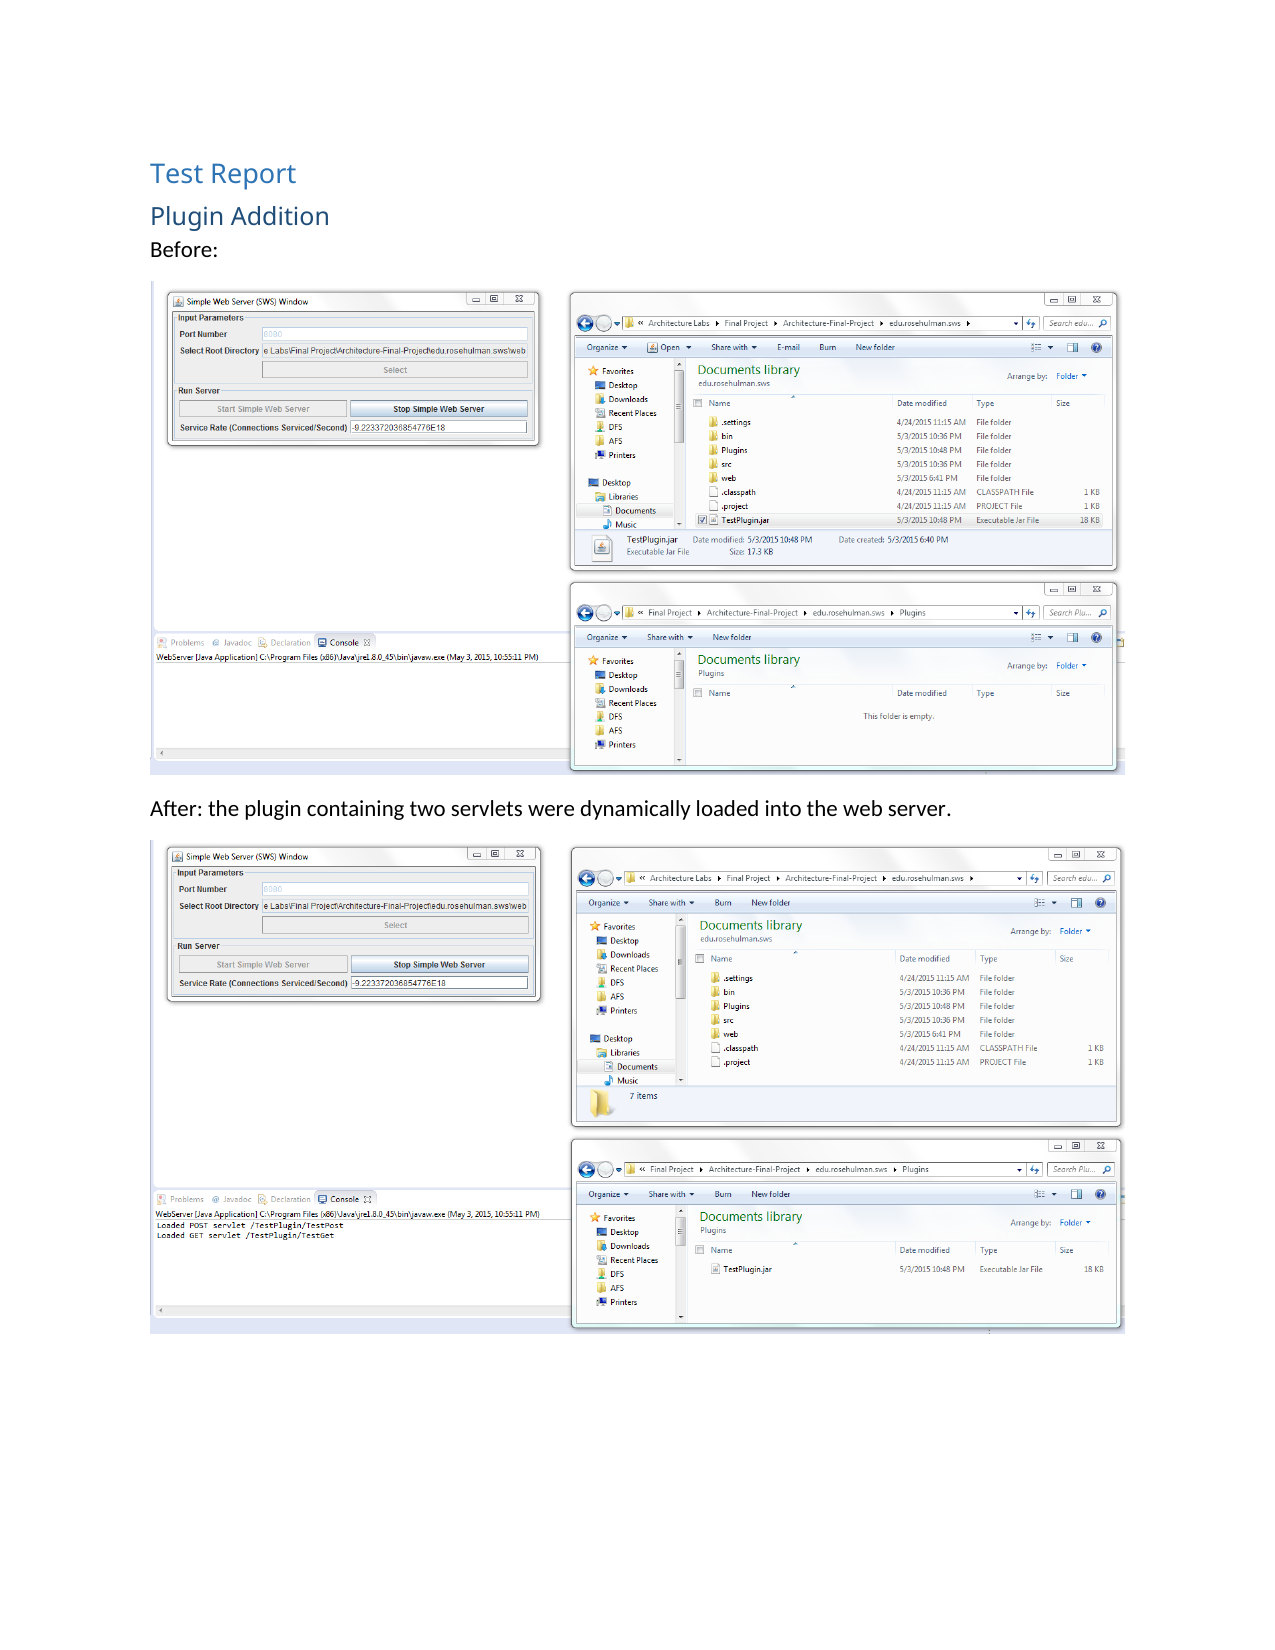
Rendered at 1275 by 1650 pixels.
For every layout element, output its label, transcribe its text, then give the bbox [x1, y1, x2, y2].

text Before: [150, 235, 1125, 263]
subtitle Plugin Addition [150, 198, 1125, 232]
subtitle Test Report [150, 154, 1125, 191]
text After: the plugin containing two servlets were dynamically loaded into the web server. [150, 794, 1125, 822]
picture [150, 281, 1125, 775]
picture [150, 840, 1125, 1334]
